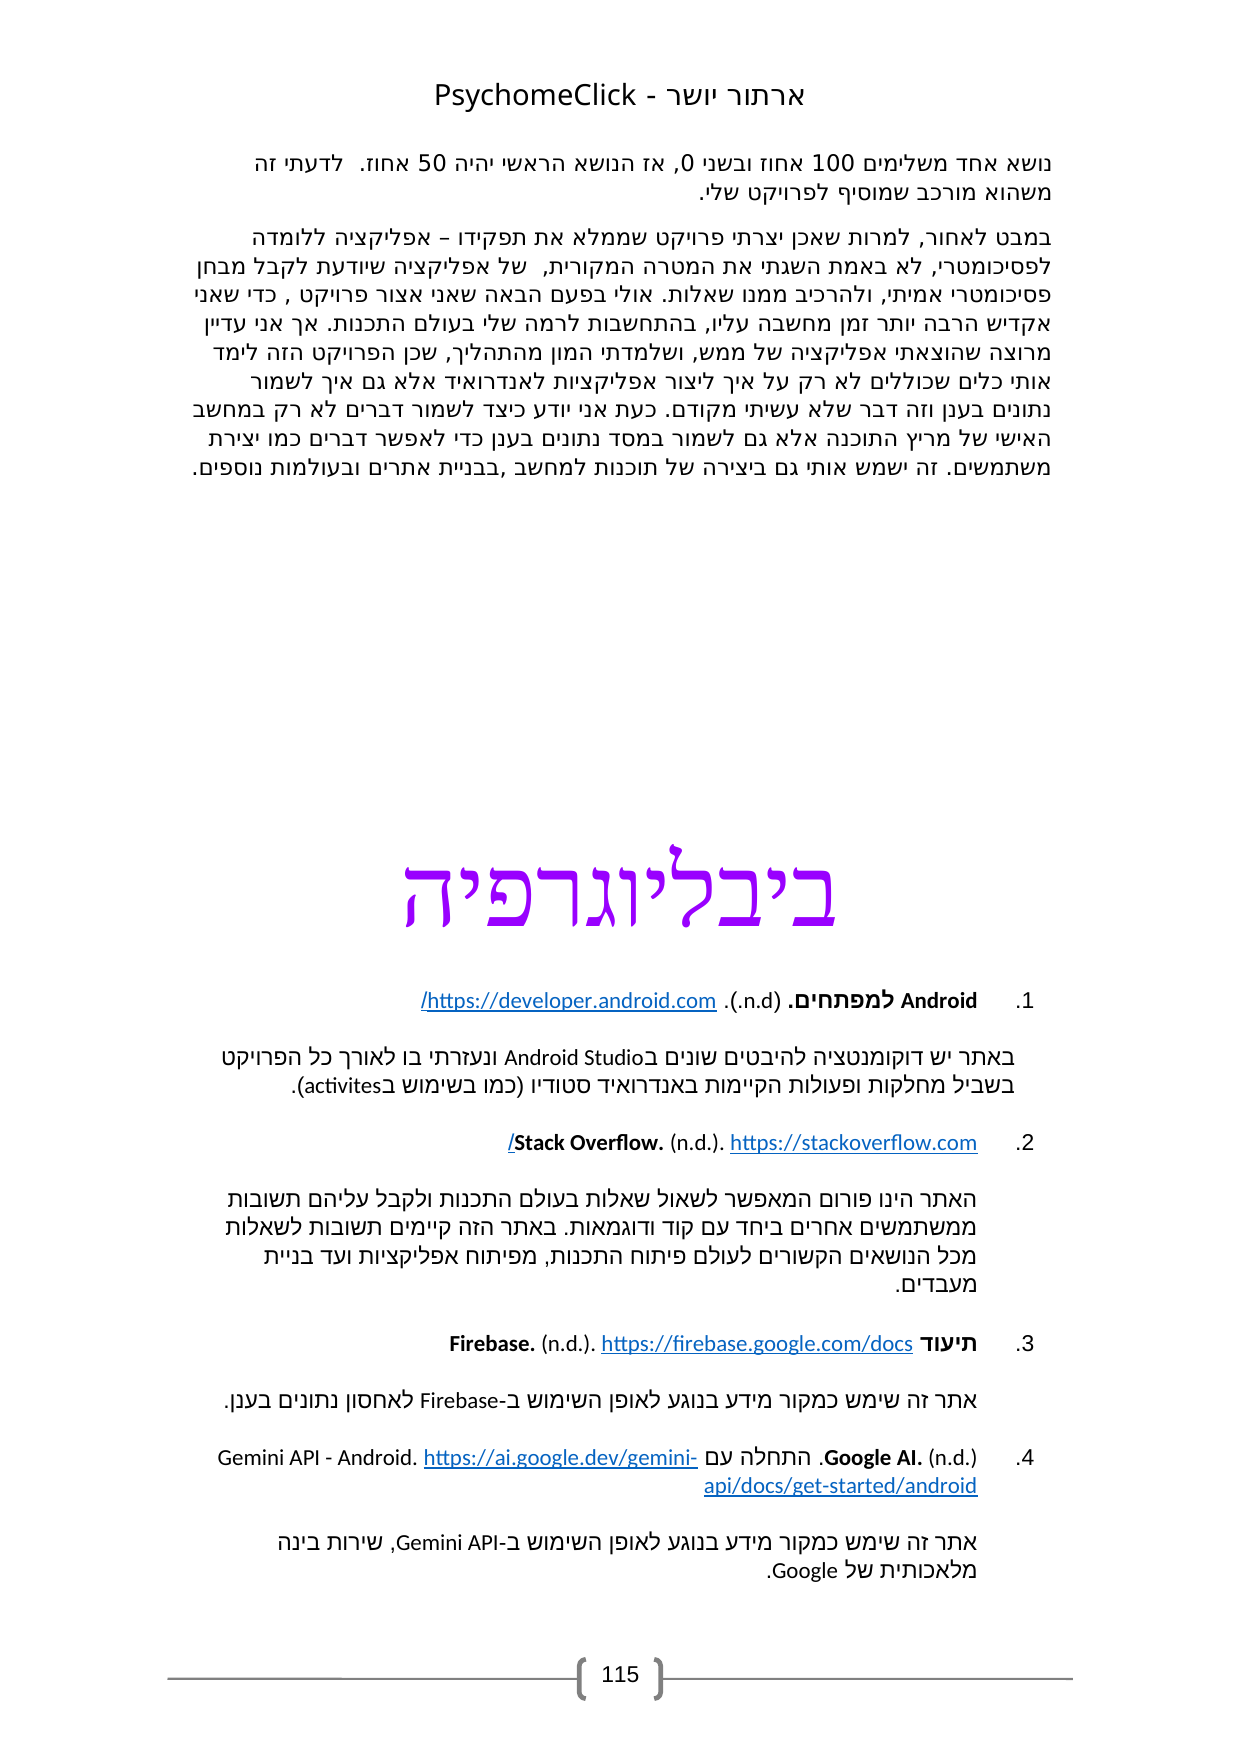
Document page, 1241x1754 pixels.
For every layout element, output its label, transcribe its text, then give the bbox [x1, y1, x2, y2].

list האתר הינו פורום המאפשר לשאול שאלות בעולם התכנות ולקבל עליהם תשובות ממשתמשים אחרים ביחד עם קוד ודוגמאות. באתר הזה קיימים תשובות לשאלות מכל הנושאים הקשורים לעולם פיתוח התכנות, מפיתוח אפליקציות ועד בניית מעבדים. [187, 1186, 978, 1297]
list Google AI. (n.d.). התחלה עם Gemini API - Android. https://ai.google.dev/gemini-api/docs/get-started/android [187, 1443, 1015, 1499]
list Android למפתחים. (n.d.). https://developer.android.com/ [187, 986, 1015, 1014]
list תיעוד Firebase. (n.d.). https://firebase.google.com/docs [187, 1329, 1015, 1357]
text אתר זה שימש כמקור מידע בנוגע לאופן השימוש ב-Gemini API, שירות בינה מלאכותית של Google. [187, 1528, 978, 1584]
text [187, 150, 1053, 205]
text אתר זה שימש כמקור מידע בנוגע לאופן השימוש ב-Firebase לאחסון נתונים בענן. [187, 1386, 978, 1414]
text במבט לאחור, למרות שאכן יצרתי פרויקט שממלא את תפקידו – אפליקציה ללומדה לפסיכומטרי, לא באמת השגתי את המטרה המקורית, של אפליקציה שיודעת לקבל מבחן פסיכומטרי אמיתי, ולהרכיב ממנו שאלות. אולי בפעם הבאה שאני אצור פרויקט , כדי שאני אקדיש הרבה יותר זמן מחשבה עליו, בהתחשבות לרמה שלי בעולם התכנות. אך אני עדיין מרוצה שהוצאתי אפליקציה של ממש, ושלמדתי המון מהתהליך, שכן הפרויקט הזה לימד אותי כלים שכוללים לא רק על איך ליצור אפליקציות לאנדרואיד אלא גם איך לשמור נתונים בענן וזה דבר שלא עשיתי מקודם. כעת אני יודע כיצד לשמור דברים לא רק במחשב האישי של מריץ התוכנה אלא גם לשמור במסד נתונים בענן כדי לאפשר דברים כמו יצירת משתמשים. זה ישמש אותי גם ביצירה של תוכנות למחשב ,בבניית אתרים ובעולמות נוספים. [187, 224, 1053, 481]
subtitle ביבליוגרפיה [187, 833, 1053, 948]
list Stack Overflow. (n.d.). https://stackoverflow.com/ [187, 1128, 1015, 1157]
text באתר יש דוקומנטציה להיבטים שונים בAndroid Studio ונעזרתי בו לאורך כל הפרויקט בשביל מחלקות ופעולות הקיימות באנדרואיד סטודיו (כמו בשימוש בactivites). [187, 1043, 1015, 1099]
